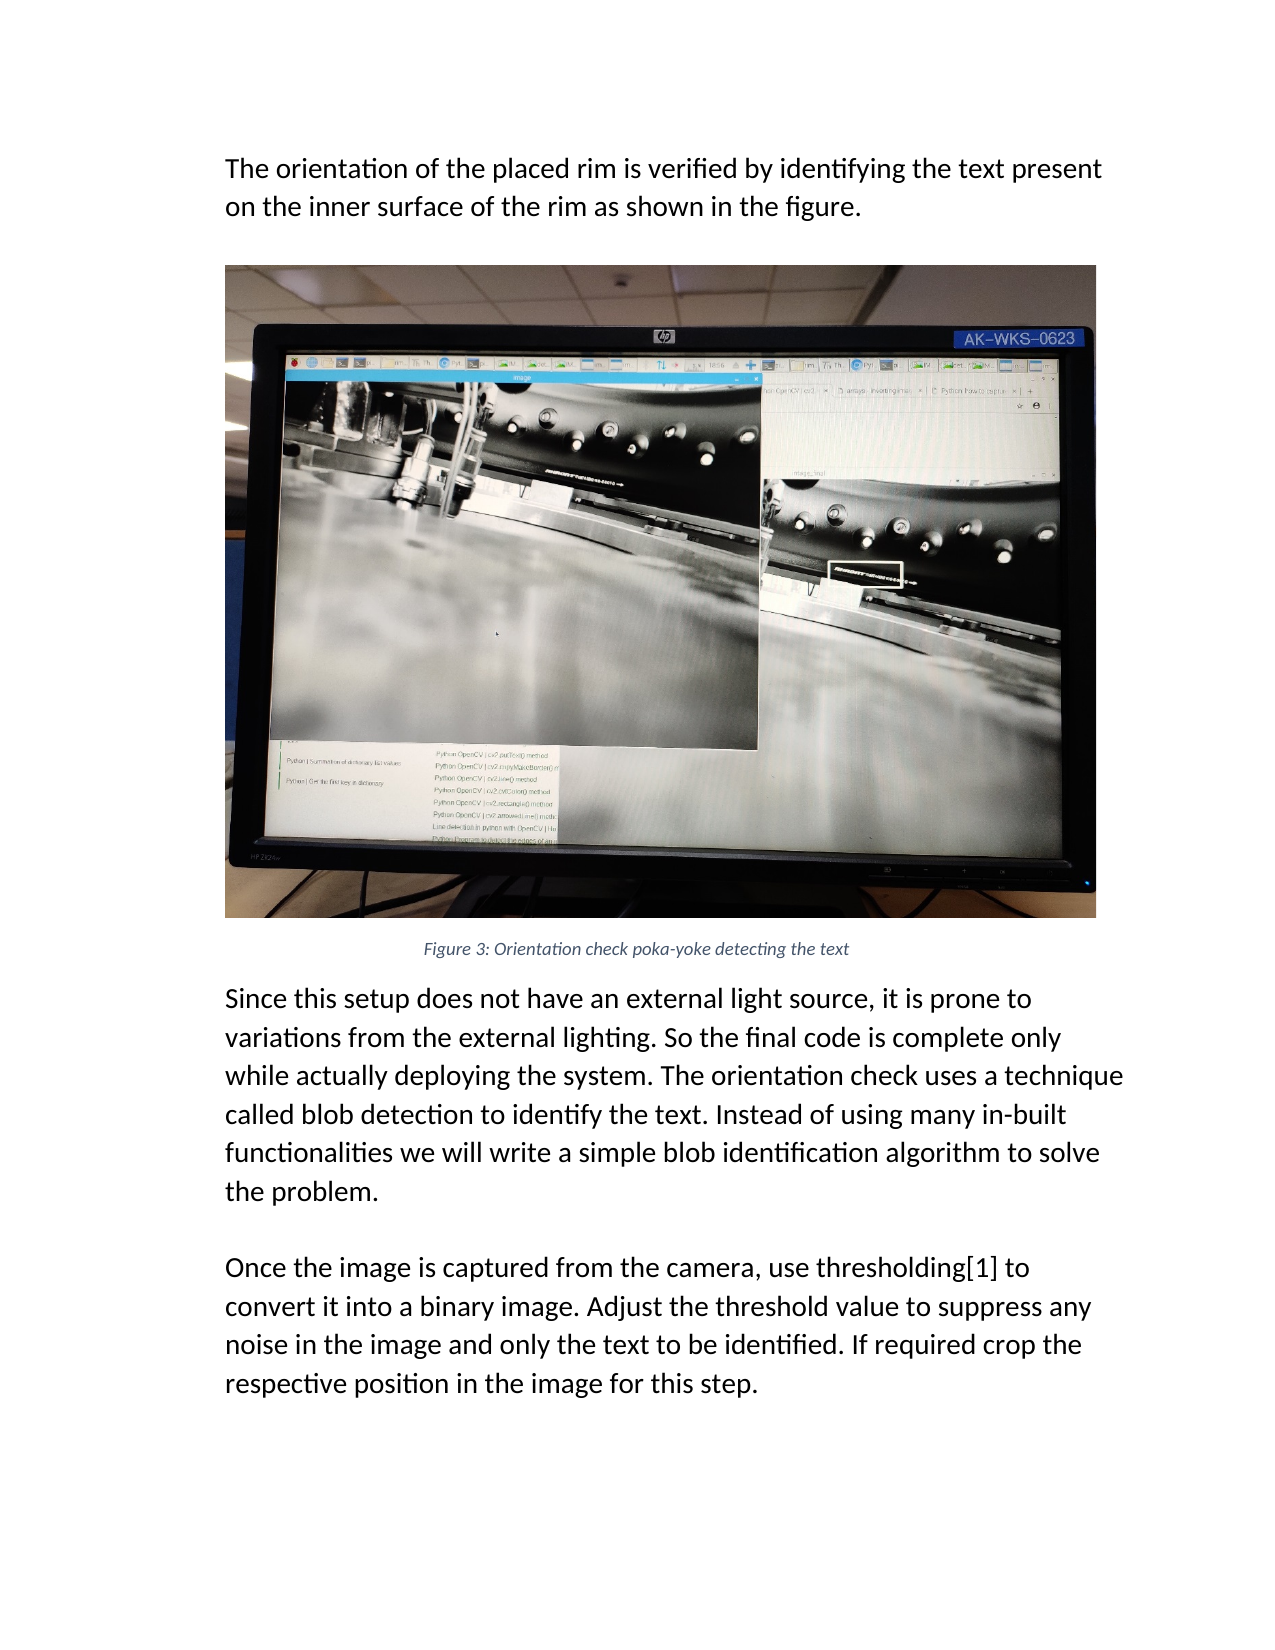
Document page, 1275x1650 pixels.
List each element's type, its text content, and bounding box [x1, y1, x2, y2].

picture [225, 265, 1097, 918]
list Since this setup does not have an external light source, it is prone to variations from the external lighting. So the final code is complete only while actually deploying the system. The orientation check uses a technique called blob detection to identify the text. Instead of using many in-built functionalities we will write a simple blob identification algorithm to solve the problem. [225, 981, 1125, 1208]
list Once the image is captured from the camera, use thresholding[1] to convert it into a binary image. Adjust the threshold value to suppress any noise in the image and only the text to be identified. If required crop the respective position in the image for this step. [225, 1249, 1125, 1401]
text Figure 3: Orientation check poka-yoke detecting the text [150, 937, 1125, 960]
list The orientation of the placed rim is verified by identifying the text present on the inner surface of the rim as shown in the figure. [225, 150, 1125, 224]
